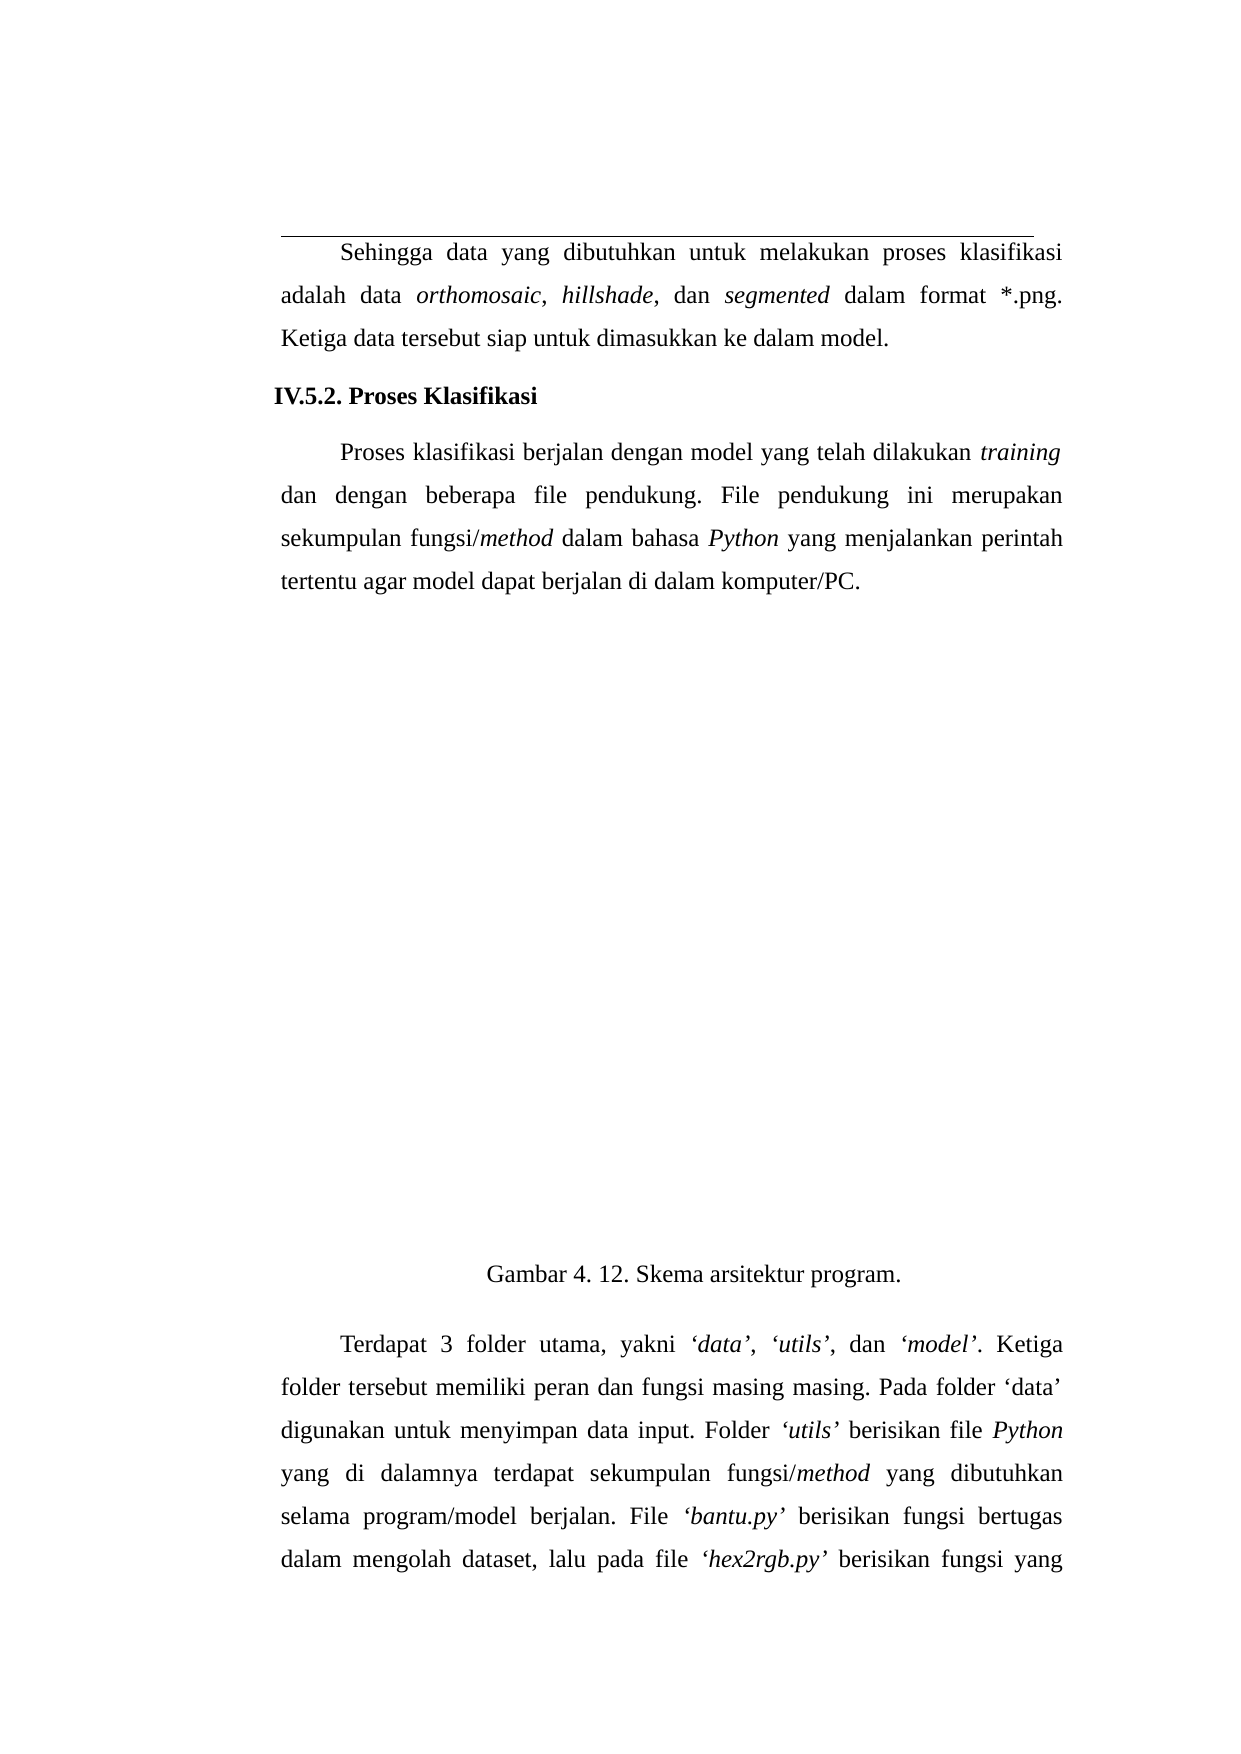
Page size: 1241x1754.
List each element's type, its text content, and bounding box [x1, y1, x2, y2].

text Terdapat 3 folder utama, yakni ‘data’, ‘utils’, dan ‘model’. Ketiga folder tersebut memiliki peran dan fungsi masing masing. Pada folder ‘data’ digunakan untuk menyimpan data input. Folder ‘utils’ berisikan file Python yang di dalamnya terdapat sekumpulan fungsi/method yang dibutuhkan selama program/model berjalan. File ‘bantu.py’ berisikan fungsi bertugas dalam mengolah dataset, lalu pada file ‘hex2rgb.py’ berisikan fungsi yang bertugas untuk mengkonversi nilai pixel gambar ke dalam nilai kelas objek. Selain itu, dalam folder ini juga terdapat kerangka dasar pembentuk model klasifikasi, dengan nama file ‘model.py’. Dalam folder ‘model’ berisikan sebuah model hasil training yang telah memiliki kemampuan untuk melakukan pekerjaan klasifikasi penutup lahan. File model disimpan dengan format data *.h5. [281, 1329, 1063, 1573]
text Proses klasifikasi berjalan dengan model yang telah dilakukan training dan dengan beberapa file pendukung. File pendukung ini merupakan sekumpulan fungsi/method dalam bahasa Python yang menjalankan perintah tertentu agar model dapat berjalan di dalam komputer/PC. [281, 437, 1063, 595]
text Sehingga data yang dibutuhkan untuk melakukan proses klasifikasi adalah data orthomosaic, hillshade, dan segmented dalam format *.png. Ketiga data tersebut siap untuk dimasukkan ke dalam model. [281, 237, 1063, 352]
subtitle IV.5.2. Proses Klasifikasi [274, 381, 1063, 410]
text Gambar 4. 12. Skema arsitektur program. [325, 1259, 1063, 1287]
